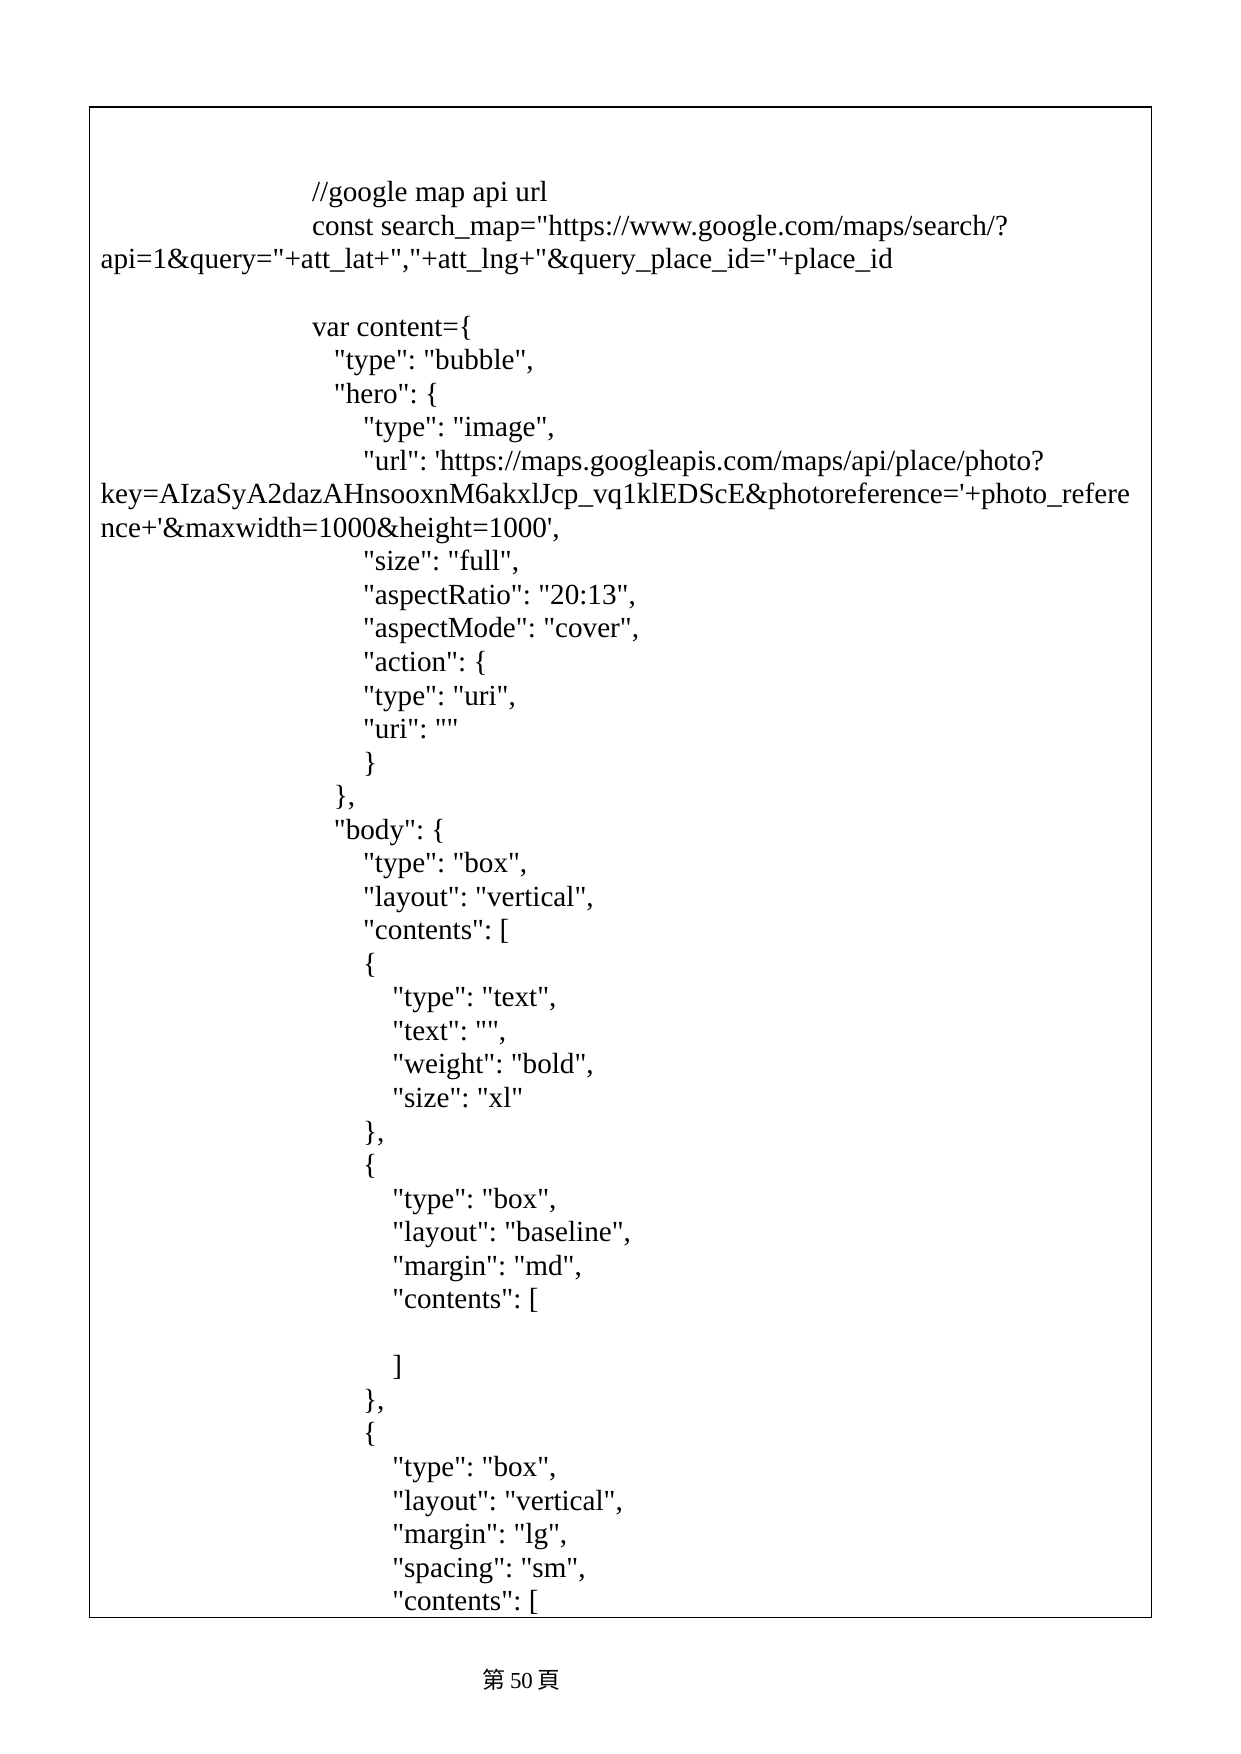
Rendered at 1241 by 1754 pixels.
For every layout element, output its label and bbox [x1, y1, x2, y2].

table_cell [90, 108, 1151, 1617]
